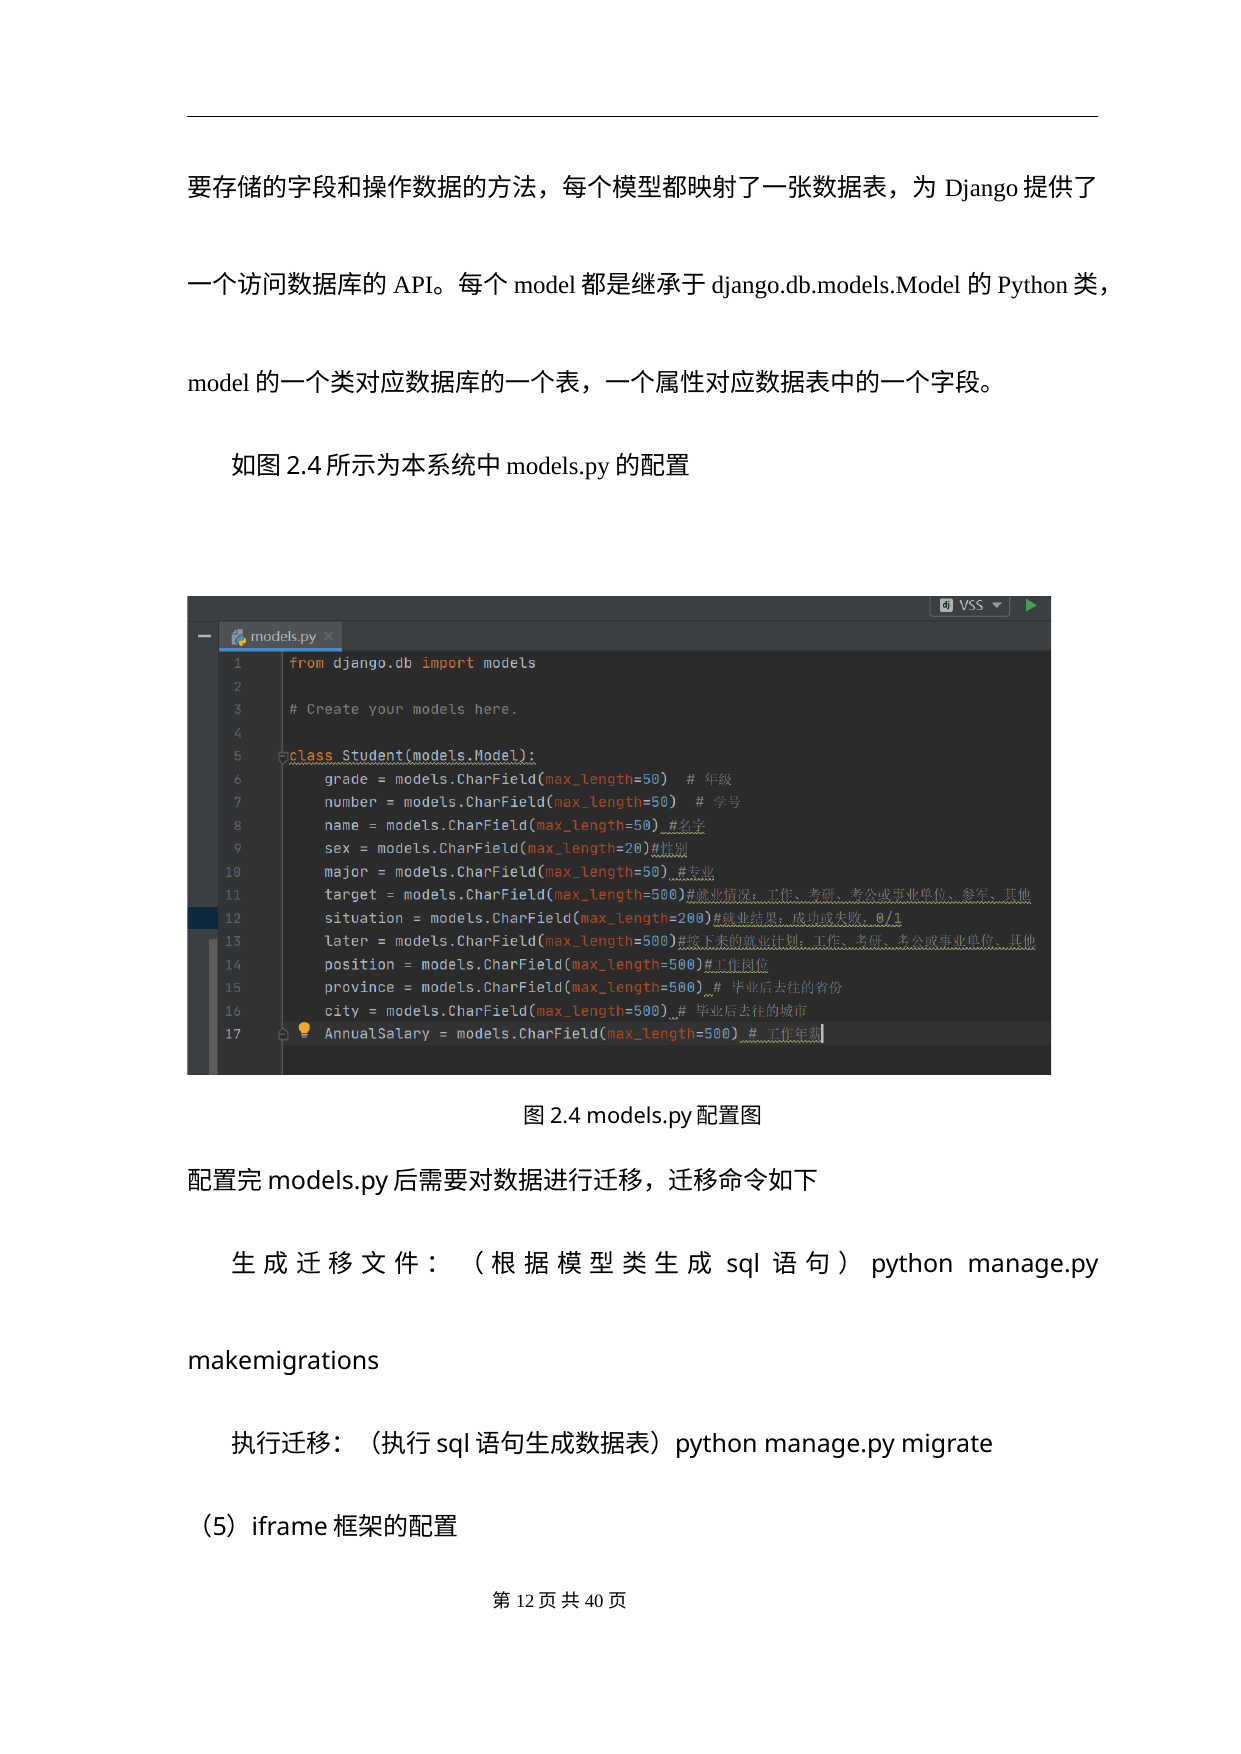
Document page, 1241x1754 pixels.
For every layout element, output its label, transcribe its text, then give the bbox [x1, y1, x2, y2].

text 如图2.4所示为本系统中models.py的配置 [187, 431, 1098, 496]
text 生成迁移文件：（根据模型类生成sql语句）python manage.py makemigrations [187, 1229, 1098, 1392]
text 图2.4 models.py配置图 [187, 1098, 1098, 1131]
picture [187, 596, 1052, 1075]
text 配置完models.py后需要对数据进行迁移，迁移命令如下 [187, 1146, 1098, 1211]
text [187, 153, 1098, 413]
text 执行迁移：（执行sql语句生成数据表）python manage.py migrate [187, 1409, 1098, 1474]
text （5）iframe框架的配置 [187, 1492, 1098, 1557]
